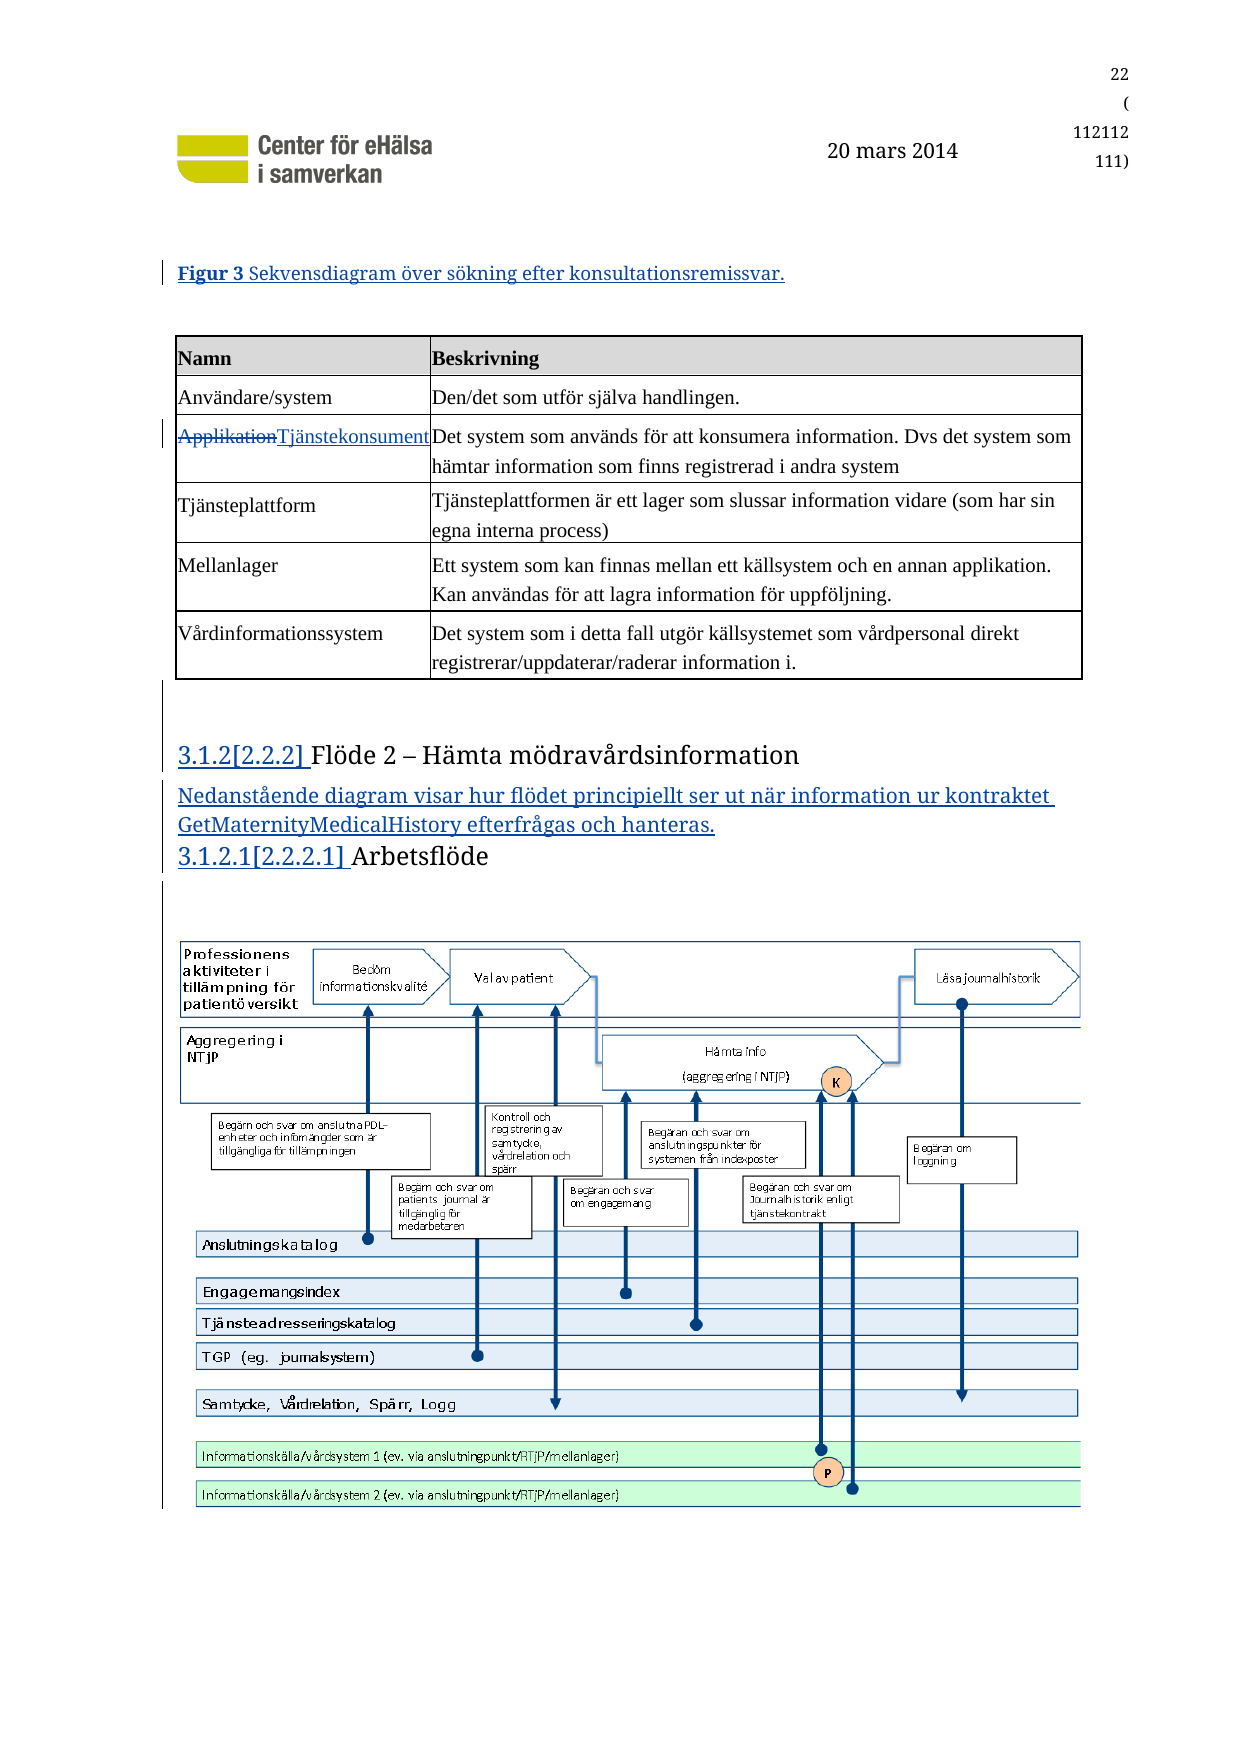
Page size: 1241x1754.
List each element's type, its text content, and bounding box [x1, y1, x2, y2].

table_header Beskrivning [431, 337, 1081, 374]
table_cell Tjänsteplattform [177, 483, 430, 542]
table_cell Vårdinformationssystem [177, 612, 430, 678]
subtitle Arbetsflöde [177, 839, 1081, 873]
table_cell Den/det som utför själva handlingen. [431, 376, 1081, 413]
table_cell Ett system som kan finnas mellan ett källsystem och en annan applikation. Kan användas för att lagra information för uppföljning. [431, 543, 1081, 610]
table_header Namn [177, 337, 430, 374]
table_cell [177, 415, 430, 482]
table_cell Det system som i detta fall utgör källsystemet som vårdpersonal direkt registrerar/uppdaterar/raderar information i. [431, 612, 1081, 678]
subtitle Flöde 2 – Hämta mödravårdsinformation [177, 738, 1081, 772]
picture [177, 939, 1081, 1509]
table_cell Användare/system [177, 376, 430, 413]
table_cell Tjänsteplattformen är ett lager som slussar information vidare (som har sin egna interna process) [431, 483, 1081, 542]
picture [177, 135, 432, 183]
table_cell Mellanlager [177, 543, 430, 610]
table_cell Det system som används för att konsumera information. Dvs det system som hämtar information som finns registrerad i andra system [431, 415, 1081, 482]
